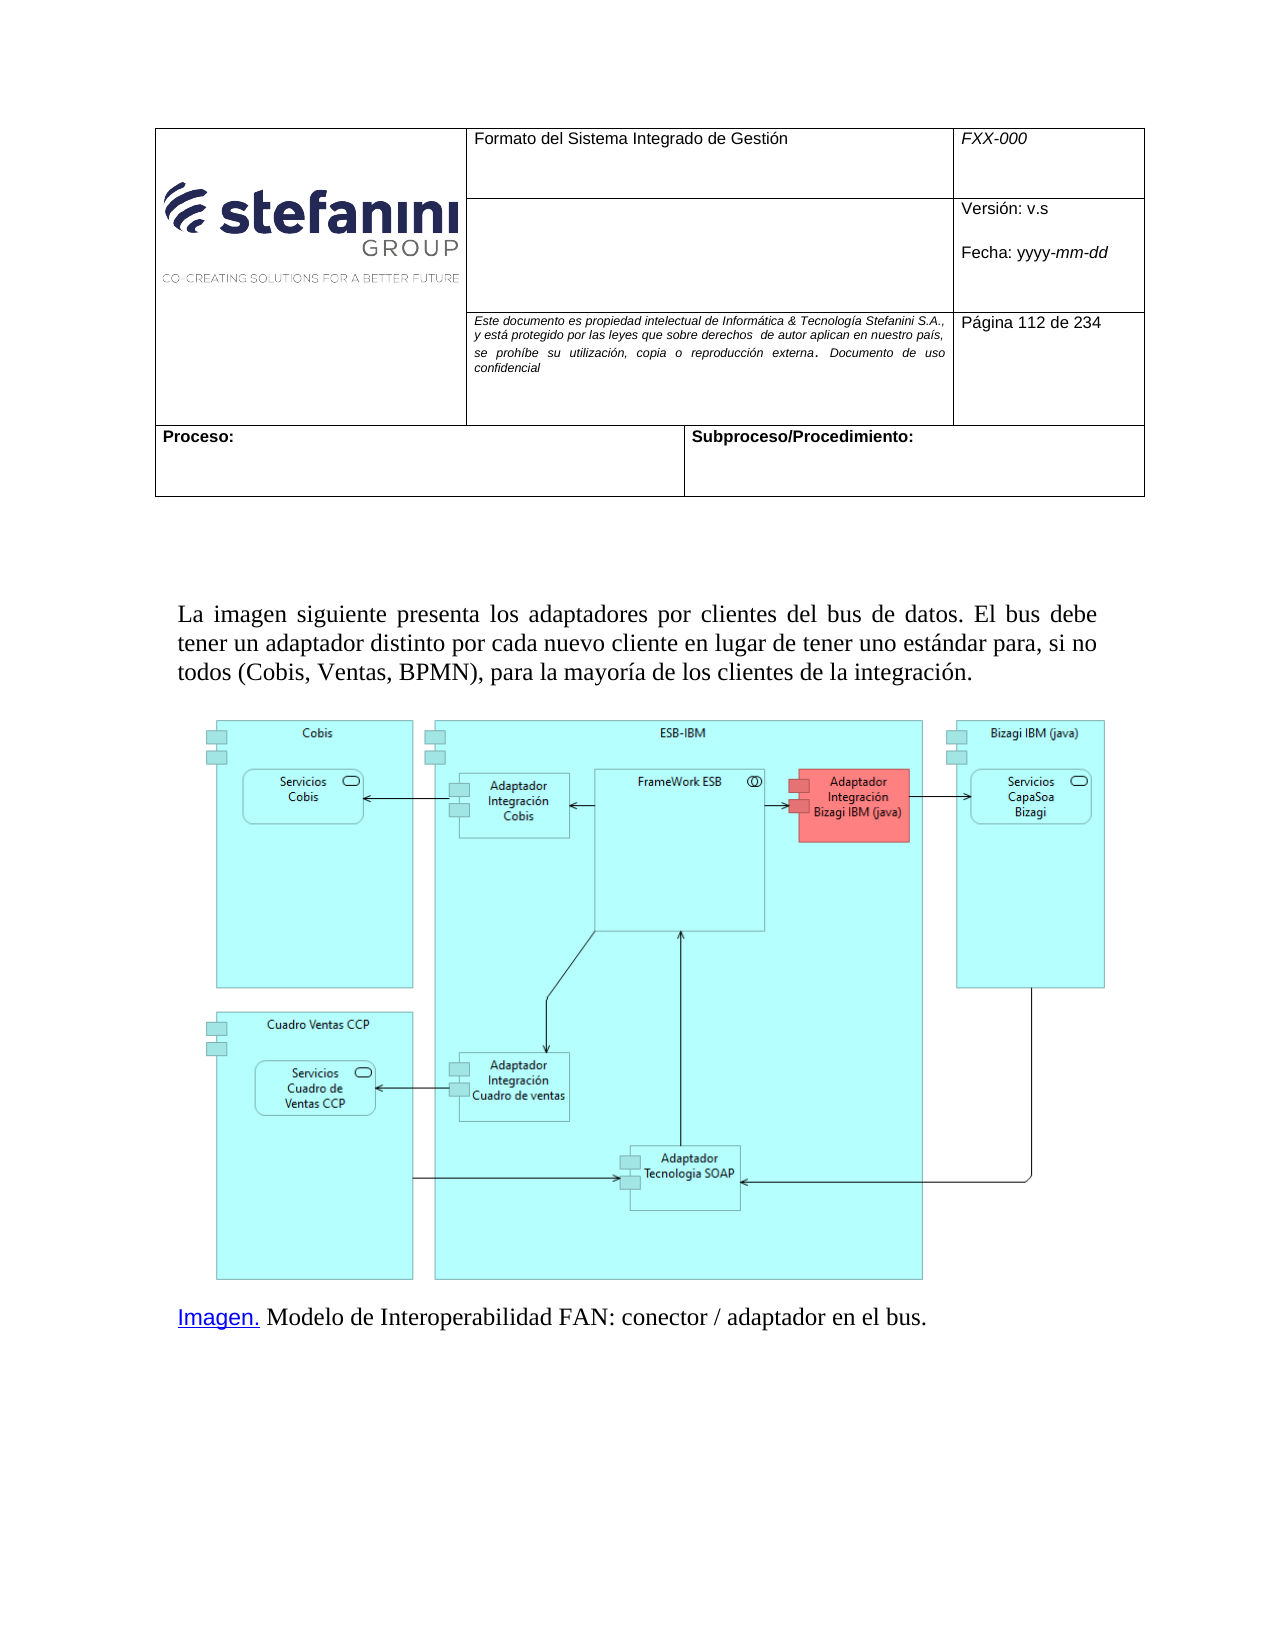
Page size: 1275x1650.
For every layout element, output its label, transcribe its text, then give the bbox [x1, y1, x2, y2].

picture [196, 710, 1115, 1290]
text La imagen siguiente presenta los adaptadores por clientes del bus de datos. El bus debe tener un adaptador distinto por cada nuevo cliente en lugar de tener uno estándar para, si no todos (Cobis, Ventas, BPMN), para la mayoría de los clientes de la integración. [177, 599, 1098, 686]
picture [162, 182, 460, 286]
text Imagen. Modelo de Interoperabilidad FAN: conector / adaptador en el bus. [177, 1302, 1098, 1331]
